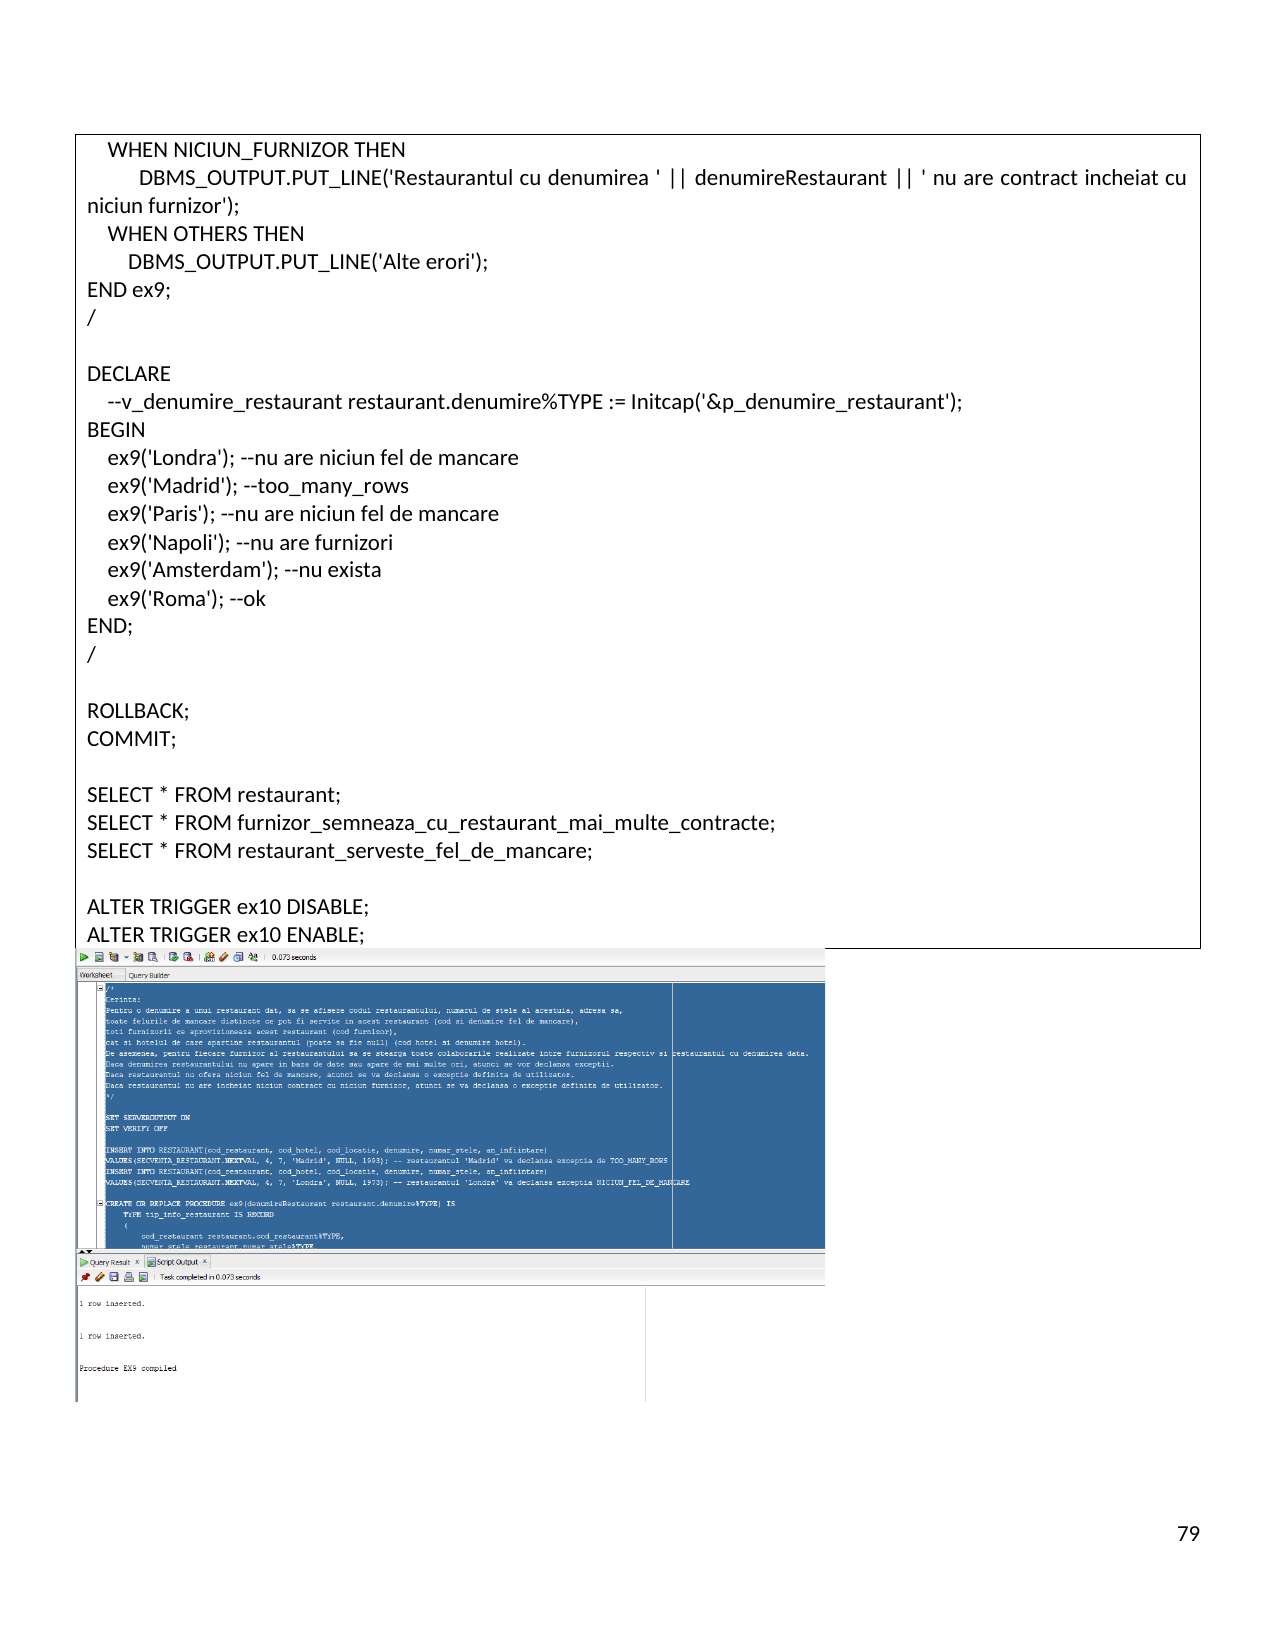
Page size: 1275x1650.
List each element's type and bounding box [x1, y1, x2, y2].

table_header [76, 135, 1200, 948]
picture [75, 948, 826, 1402]
